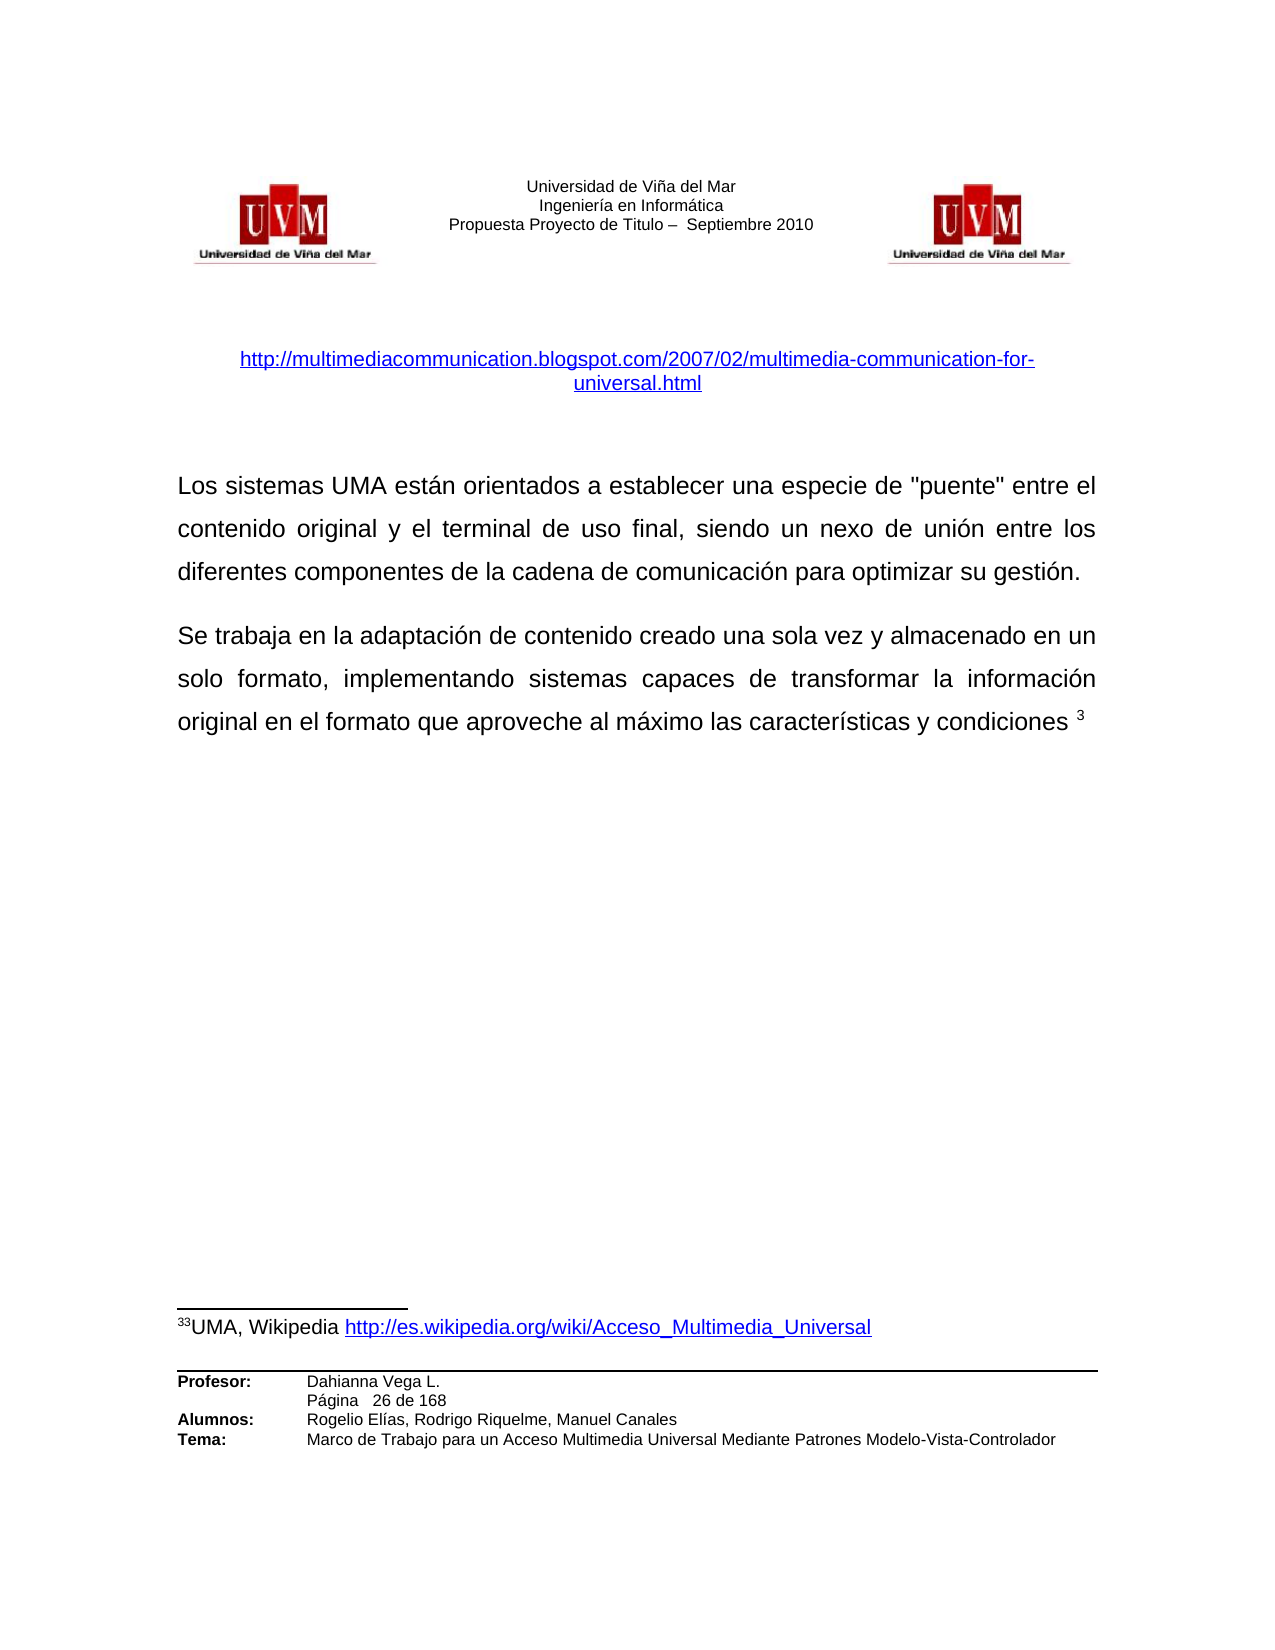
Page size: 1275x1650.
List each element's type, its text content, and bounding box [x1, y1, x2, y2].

text Los sistemas UMA están orientados a establecer una especie de "puente" entre el contenido original y el terminal de uso final, siendo un nexo de unión entre los diferentes componentes de la cadena de comunicación para optimizar su gestión. [177, 471, 1098, 586]
picture [871, 176, 1084, 267]
text Se trabaja en la adaptación de contenido creado una sola vez y almacenado en un solo formato, implementando sistemas capaces de transformar la información original en el formato que aproveche al máximo las características y condiciones [177, 621, 1098, 736]
picture [177, 176, 390, 267]
subtitle http://multimediacommunication.blogspot.com/2007/02/multimedia-communication-for-universal.html [177, 346, 1098, 394]
